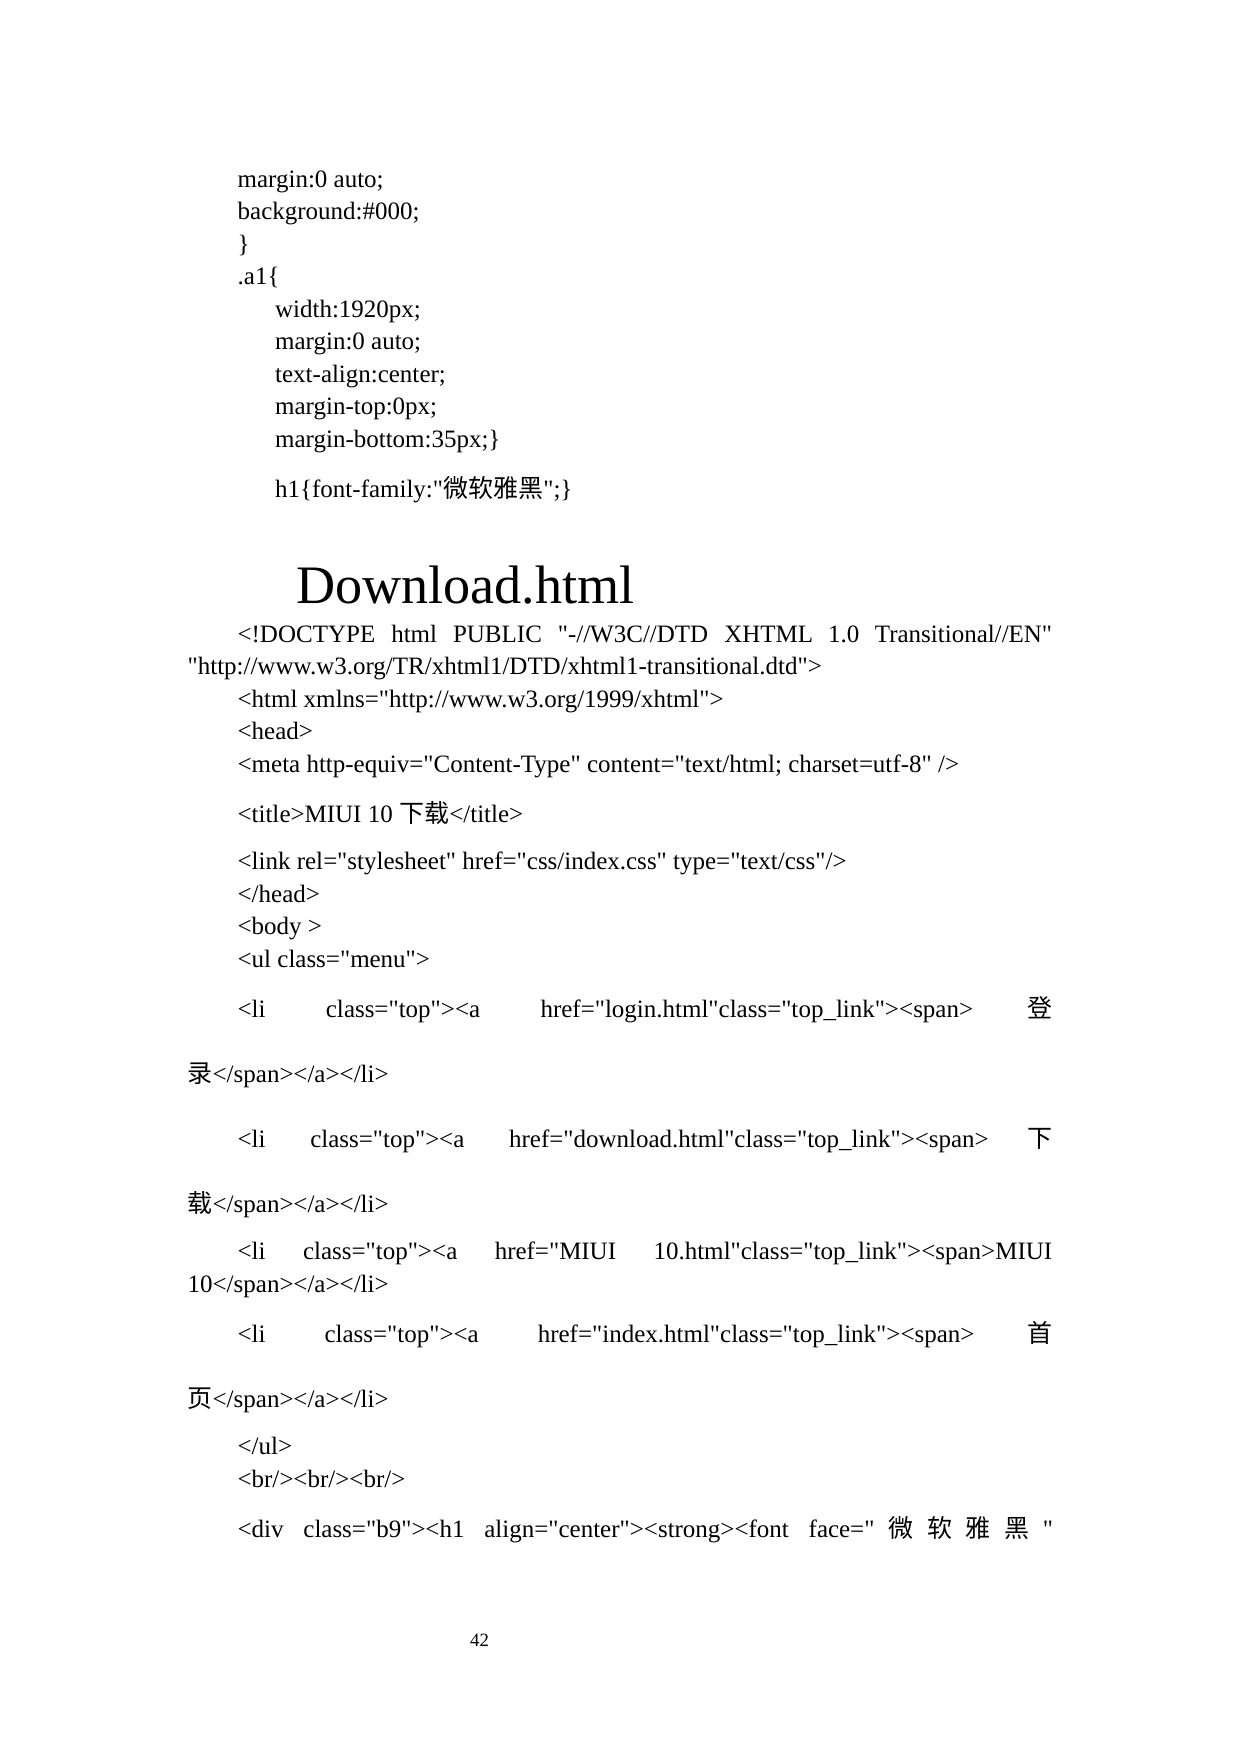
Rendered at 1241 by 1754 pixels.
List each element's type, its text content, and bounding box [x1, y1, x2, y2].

text </ul> [187, 1429, 1053, 1462]
text <link rel="stylesheet" href="css/index.css" type="text/css"/> [187, 844, 1053, 877]
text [187, 1494, 1053, 1559]
text margin-bottom:35px;} [187, 422, 1053, 454]
text </head> [187, 877, 1053, 909]
text <title>MIUI 10 下载</title> [187, 779, 1053, 844]
text background:#000; [187, 194, 1053, 227]
text margin-top:0px; [187, 389, 1053, 422]
text width:1920px; [187, 292, 1053, 324]
text <head> [187, 714, 1053, 747]
text text-align:center; [187, 357, 1053, 389]
text } [187, 227, 1053, 259]
text margin:0 auto; [187, 324, 1053, 357]
text h1{font-family:"微软雅黑";} [187, 454, 1053, 519]
text <li class="top"><a href="login.html"class="top_link"><span>登录</span></a></li> [187, 974, 1053, 1104]
text <meta http-equiv="Content-Type" content="text/html; charset=utf-8" /> [187, 747, 1053, 779]
text margin:0 auto; [187, 162, 1053, 194]
text <br/><br/><br/> [187, 1462, 1053, 1494]
text <li class="top"><a href="download.html"class="top_link"><span>下载</span></a></li> [187, 1104, 1053, 1234]
text <!DOCTYPE html PUBLIC "-//W3C//DTD XHTML 1.0 Transitional//EN" "http://www.w3.org/TR/xhtml1/DTD/xhtml1-transitional.dtd"> [187, 617, 1053, 682]
text <ul class="menu"> [187, 942, 1053, 974]
text <body > [187, 909, 1053, 942]
text <html xmlns="http://www.w3.org/1999/xhtml"> [187, 682, 1053, 714]
text Download.html [187, 552, 1053, 617]
text <li class="top"><a href="index.html"class="top_link"><span>首页</span></a></li> [187, 1299, 1053, 1429]
text .a1{ [187, 259, 1053, 292]
text <li class="top"><a href="MIUI 10.html"class="top_link"><span>MIUI 10</span></a></li> [187, 1234, 1053, 1299]
